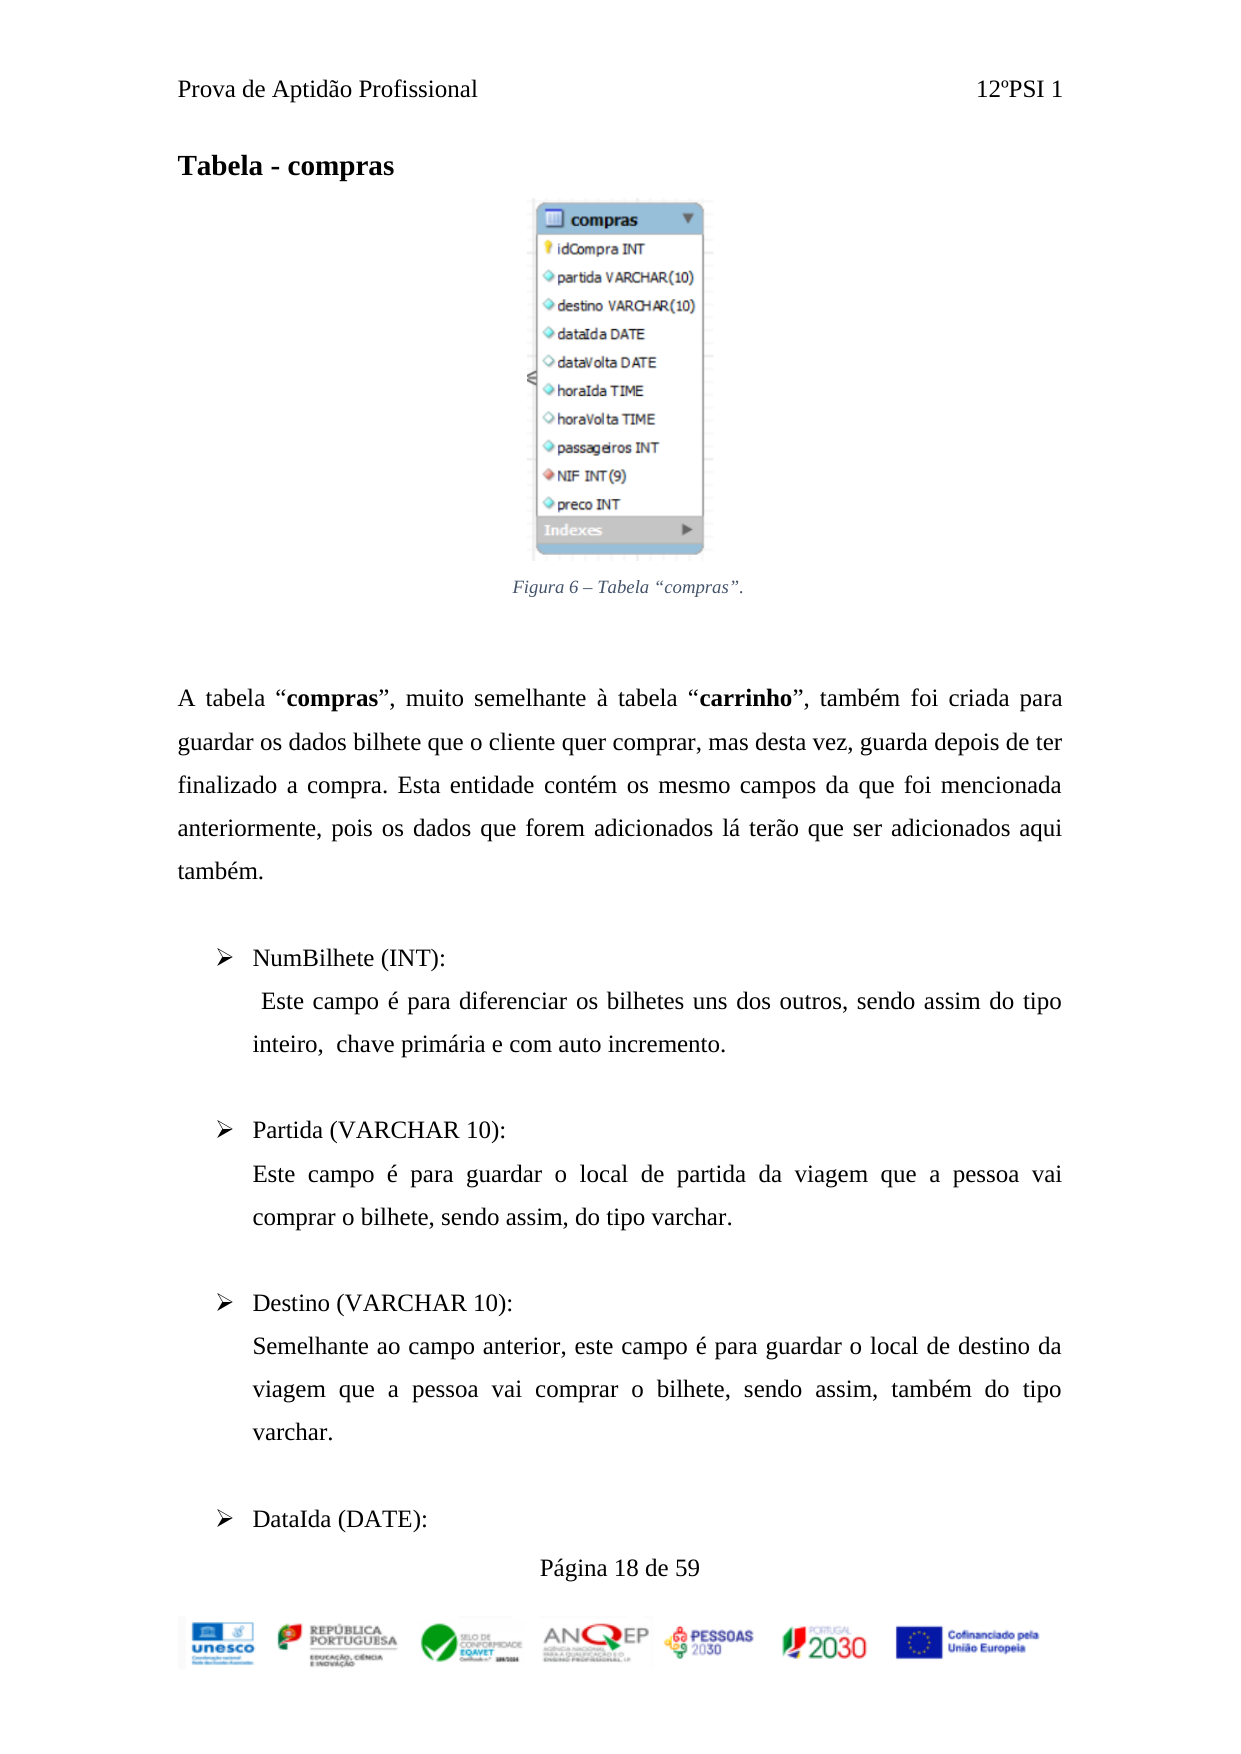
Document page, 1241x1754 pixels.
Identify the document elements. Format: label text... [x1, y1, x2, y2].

list Semelhante ao campo anterior, este campo é para guardar o local de destino da viagem que a pessoa vai comprar o bilhete, sendo assim, também do tipo varchar. [252, 1331, 1063, 1446]
list Partida (VARCHAR 10): [215, 1116, 1063, 1144]
text A tabela “compras”, muito semelhante à tabela “carrinho”, também foi criada para guardar os dados bilhete que o cliente quer comprar, mas desta vez, guarda depois de ter finalizado a compra. Esta entidade contém os mesmo campos da que foi mencionada anteriormente, pois os dados que forem adicionados lá terão que ser adicionados aqui também. [177, 683, 1063, 885]
list Este campo é para diferenciar os bilhetes uns dos outros, sendo assim do tipo inteiro, chave primária e com auto incremento. [252, 986, 1063, 1058]
list Destino (VARCHAR 10): [215, 1288, 1063, 1317]
list NumBilhete (INT): [215, 943, 1063, 972]
picture [177, 1615, 1084, 1677]
text Tabela - compras [177, 148, 1063, 181]
list Este campo é para guardar o local de partida da viagem que a pessoa vai comprar o bilhete, sendo assim, do tipo varchar. [252, 1159, 1063, 1231]
picture [527, 198, 714, 561]
list DataIda (DATE): [215, 1504, 1063, 1532]
